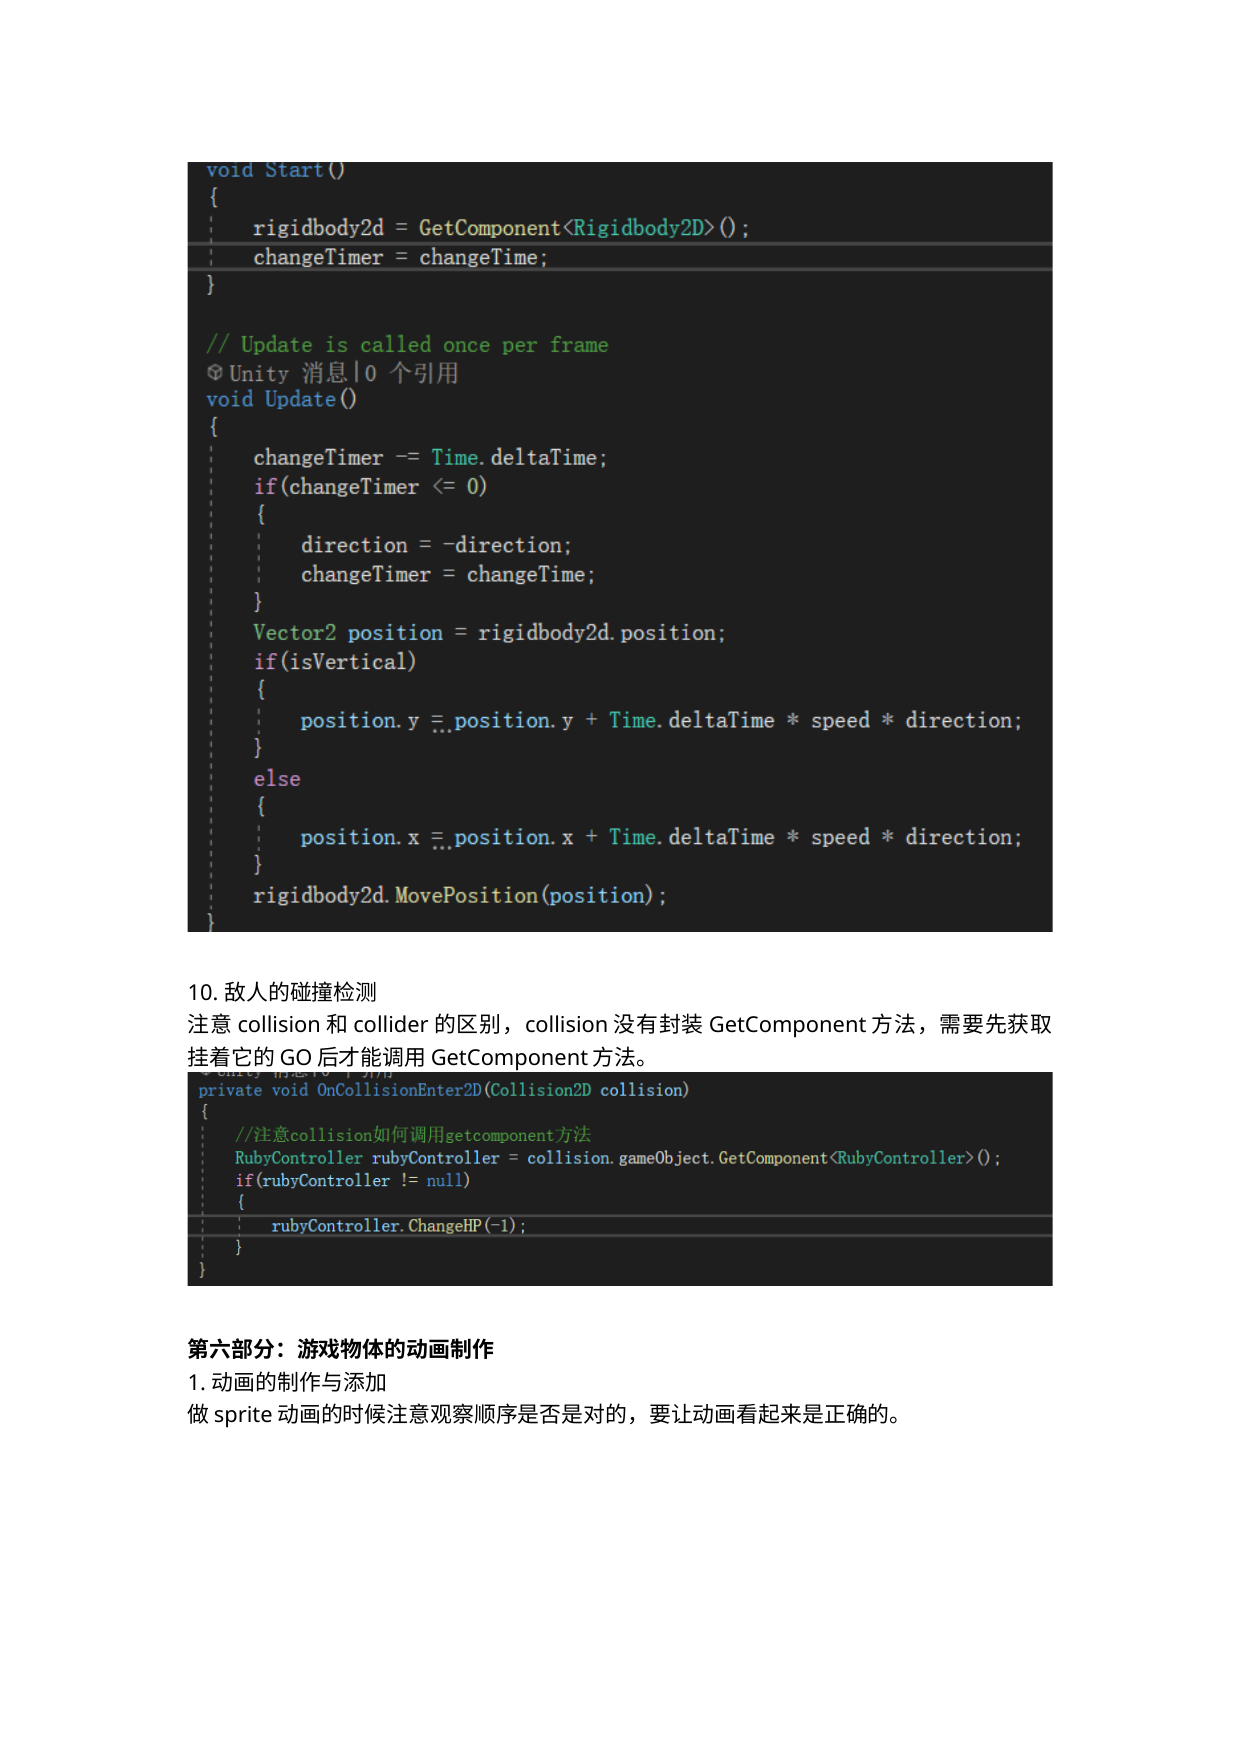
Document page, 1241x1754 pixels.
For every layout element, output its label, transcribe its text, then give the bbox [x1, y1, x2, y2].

text 10. 敌人的碰撞检测 [187, 974, 1053, 1007]
text 做sprite动画的时候注意观察顺序是否是对的，要让动画看起来是正确的。 [187, 1397, 1053, 1429]
picture [187, 1072, 1053, 1286]
text 1. 动画的制作与添加 [187, 1364, 1053, 1397]
text 注意collision和collider的区别，collision没有封装GetComponent方法，需要先获取挂着它的GO后才能调用GetComponent方法。 [187, 1007, 1053, 1072]
picture [187, 162, 1053, 932]
text 第六部分：游戏物体的动画制作 [187, 1332, 1053, 1364]
